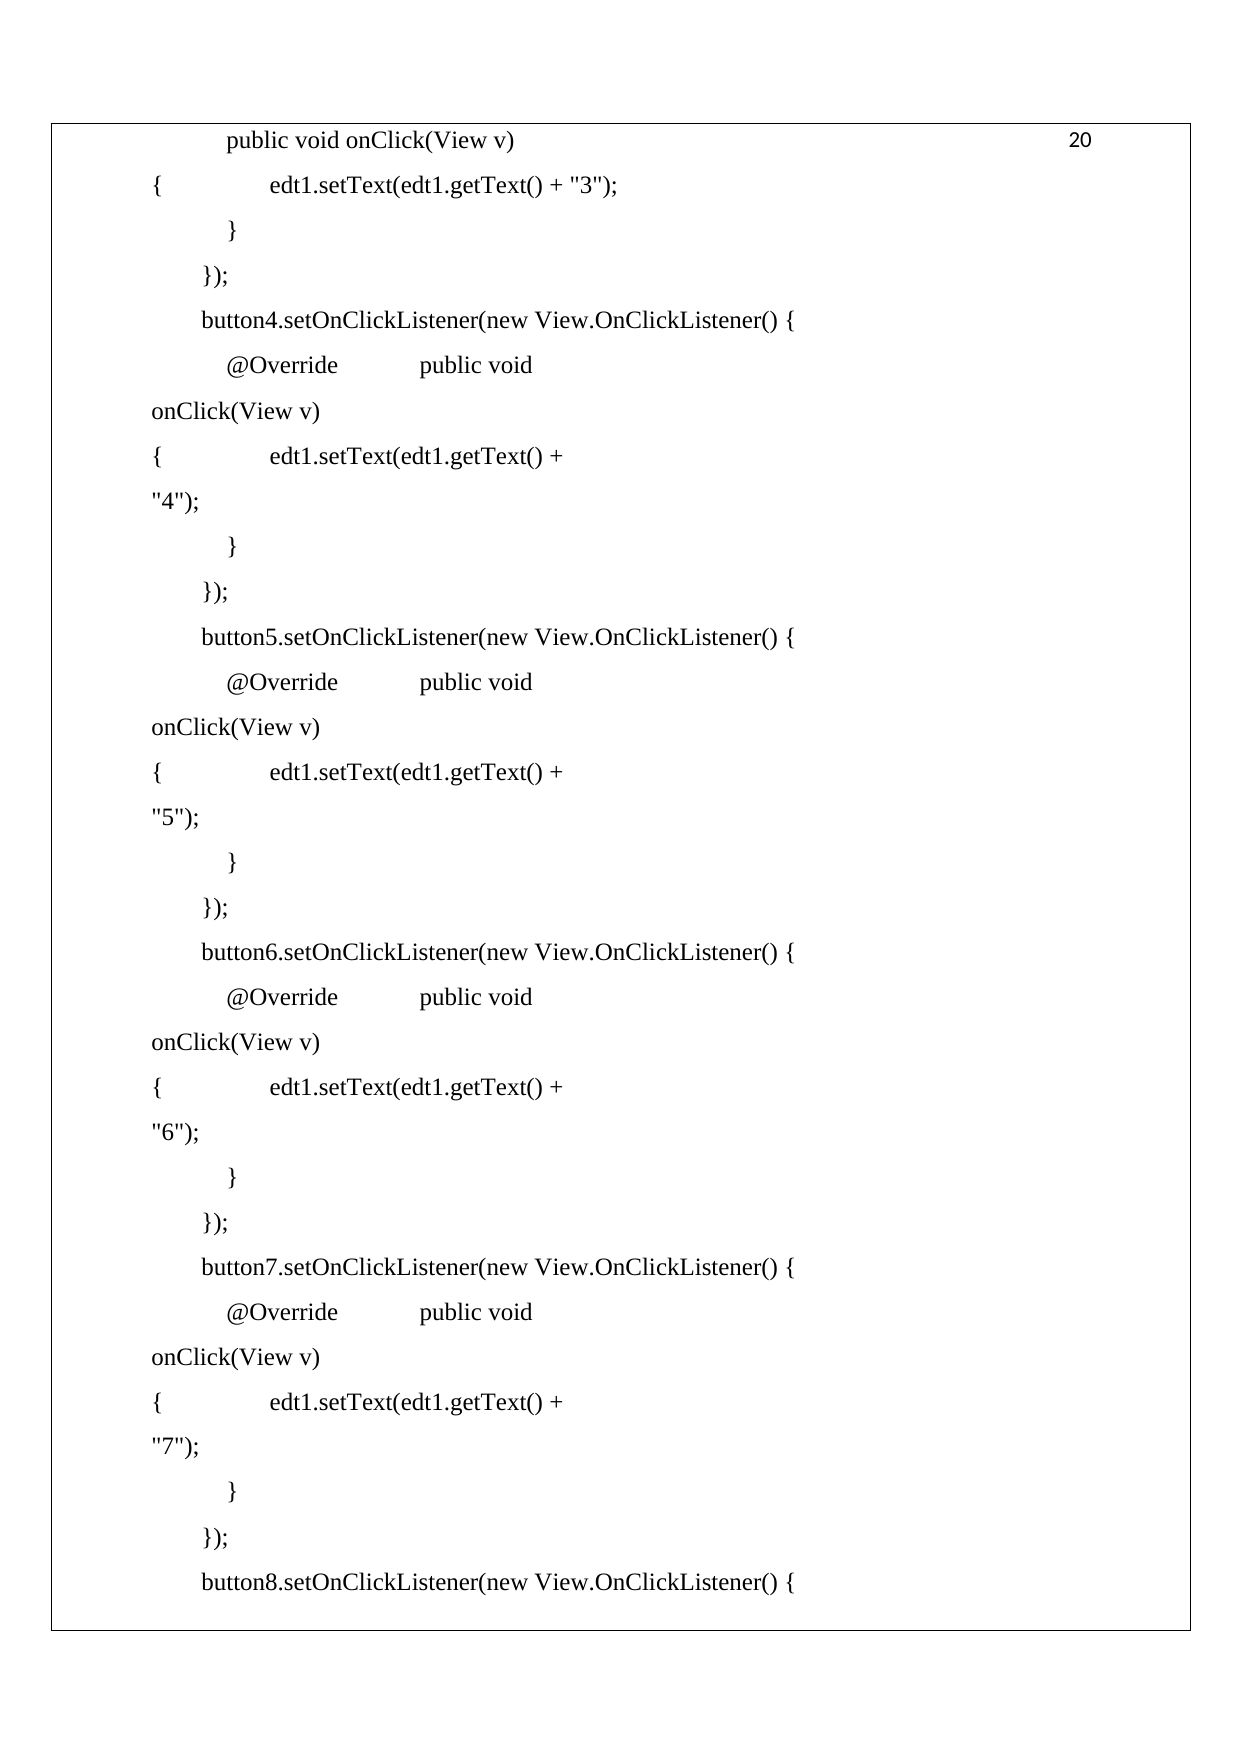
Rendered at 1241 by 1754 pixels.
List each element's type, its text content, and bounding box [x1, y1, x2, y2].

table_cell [52, 124, 955, 1630]
table_cell 20 [955, 124, 1190, 1630]
